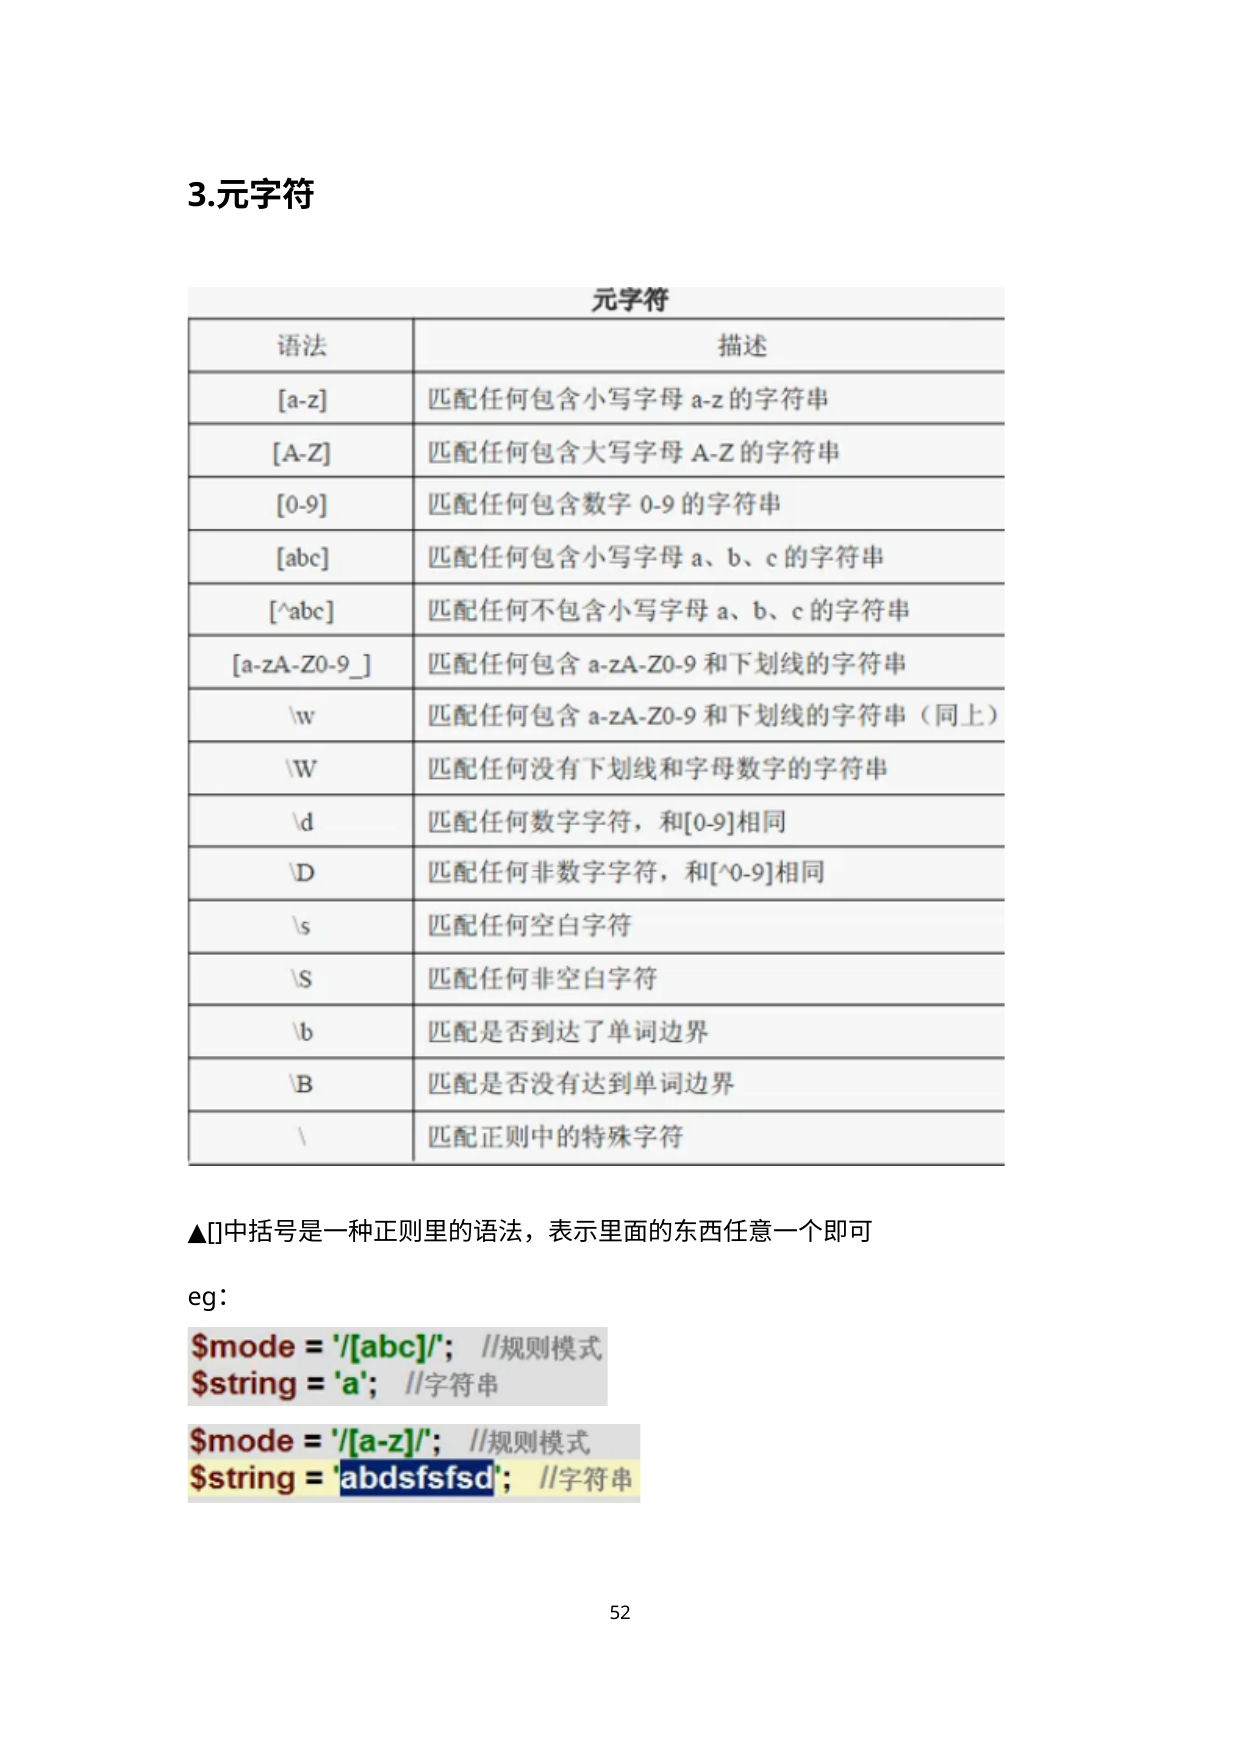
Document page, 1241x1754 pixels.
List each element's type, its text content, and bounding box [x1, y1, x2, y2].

text 3.元字符 [187, 160, 1053, 225]
picture [187, 287, 1005, 1166]
text ▲[]中括号是一种正则里的语法，表示里面的东西任意一个即可 [187, 1197, 1053, 1262]
picture [187, 1424, 641, 1503]
text eg： [187, 1262, 1053, 1327]
picture [187, 1327, 608, 1406]
